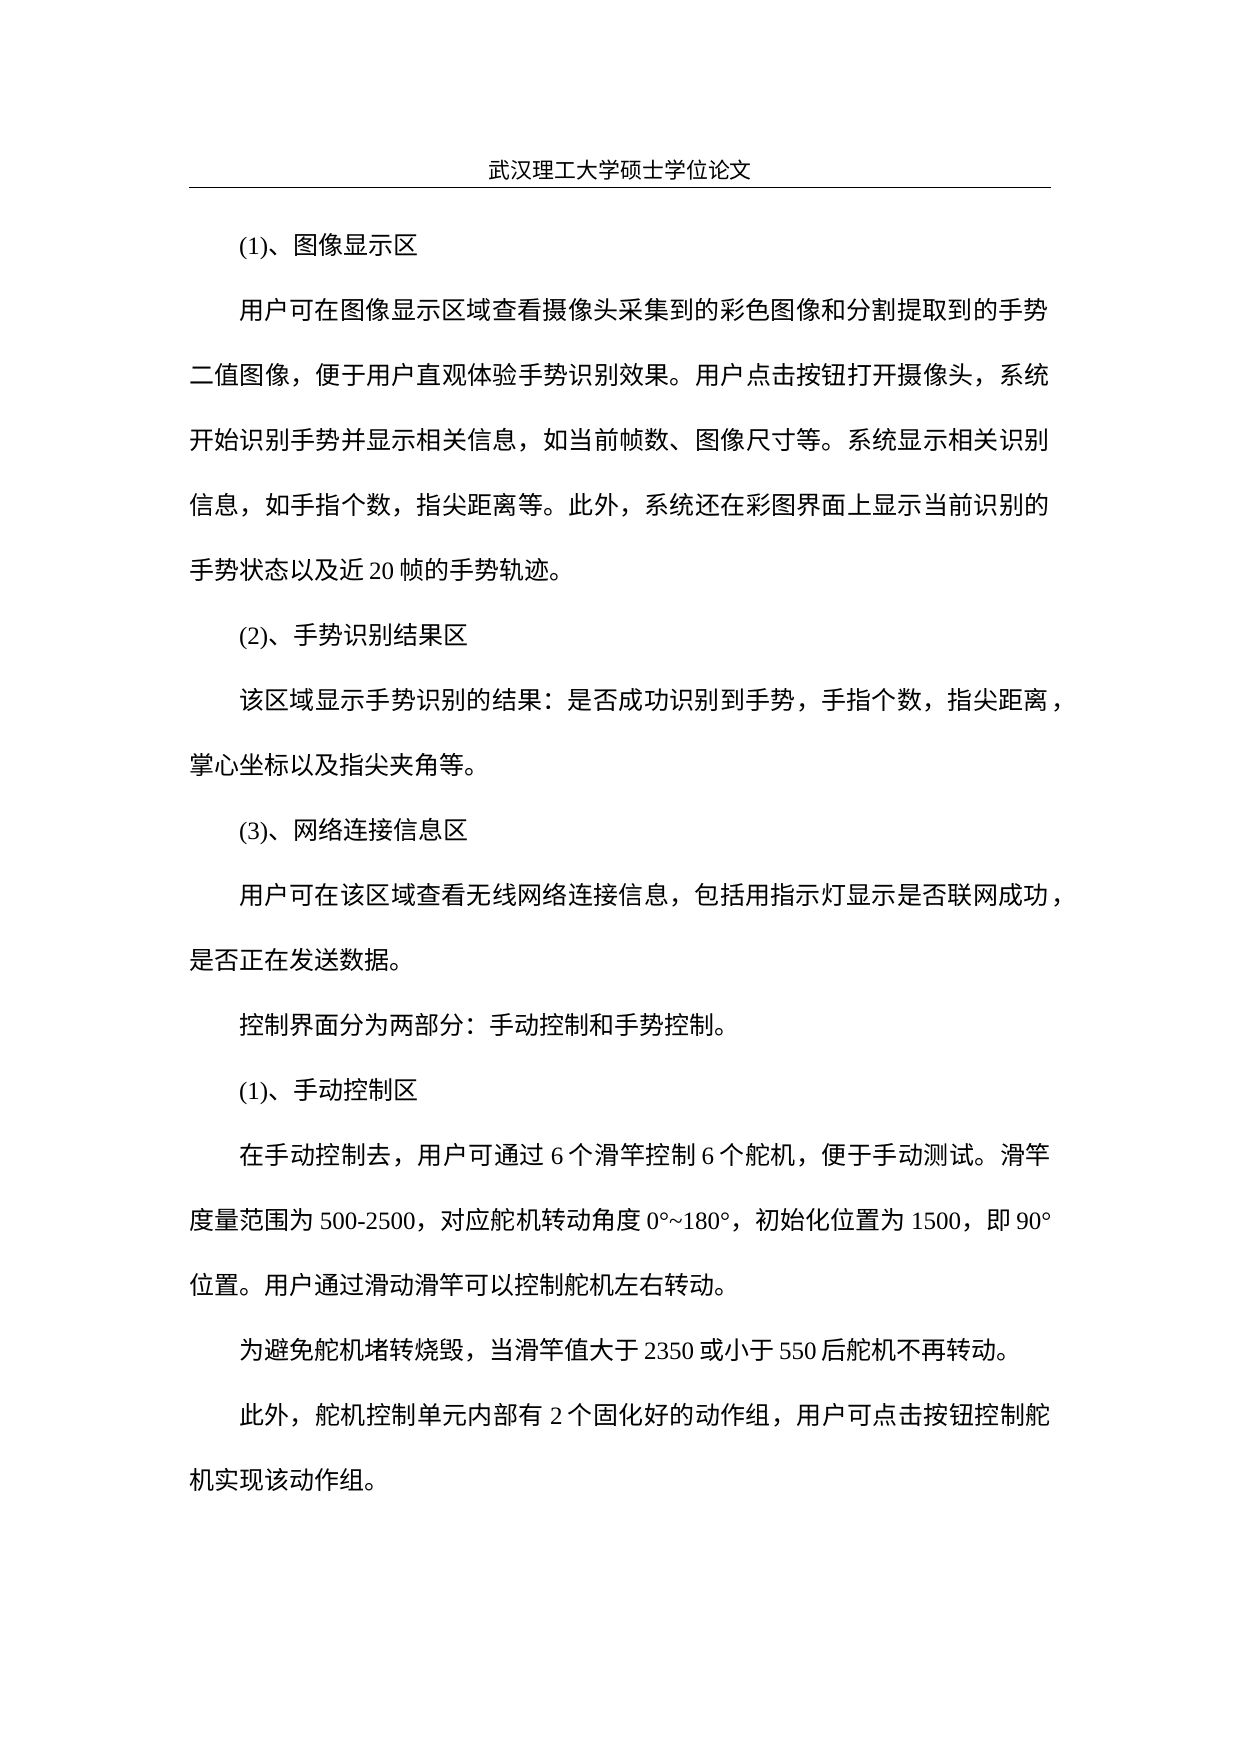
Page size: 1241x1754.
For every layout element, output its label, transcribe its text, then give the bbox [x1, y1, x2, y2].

text (1)、手动控制区 [189, 1056, 1051, 1121]
text 在手动控制去，用户可通过6个滑竿控制6个舵机，便于手动测试。滑竿度量范围为500-2500，对应舵机转动角度0°~180°，初始化位置为1500，即90°位置。用户通过滑动滑竿可以控制舵机左右转动。 [189, 1121, 1051, 1316]
text 用户可在该区域查看无线网络连接信息，包括用指示灯显示是否联网成功，是否正在发送数据。 [189, 861, 1051, 991]
text 该区域显示手势识别的结果：是否成功识别到手势，手指个数，指尖距离，掌心坐标以及指尖夹角等。 [189, 666, 1051, 796]
text 为避免舵机堵转烧毁，当滑竿值大于2350或小于550后舵机不再转动。 [189, 1316, 1051, 1381]
text (3)、网络连接信息区 [189, 796, 1051, 861]
text 用户可在图像显示区域查看摄像头采集到的彩色图像和分割提取到的手势二值图像，便于用户直观体验手势识别效果。用户点击按钮打开摄像头，系统开始识别手势并显示相关信息，如当前帧数、图像尺寸等。系统显示相关识别信息，如手指个数，指尖距离等。此外，系统还在彩图界面上显示当前识别的手势状态以及近20帧的手势轨迹。 [189, 276, 1051, 601]
text 控制界面分为两部分：手动控制和手势控制。 [189, 991, 1051, 1056]
text (1)、图像显示区 [189, 211, 1051, 276]
text 此外，舵机控制单元内部有2个固化好的动作组，用户可点击按钮控制舵机实现该动作组。 [189, 1381, 1051, 1511]
text (2)、手势识别结果区 [189, 601, 1051, 666]
